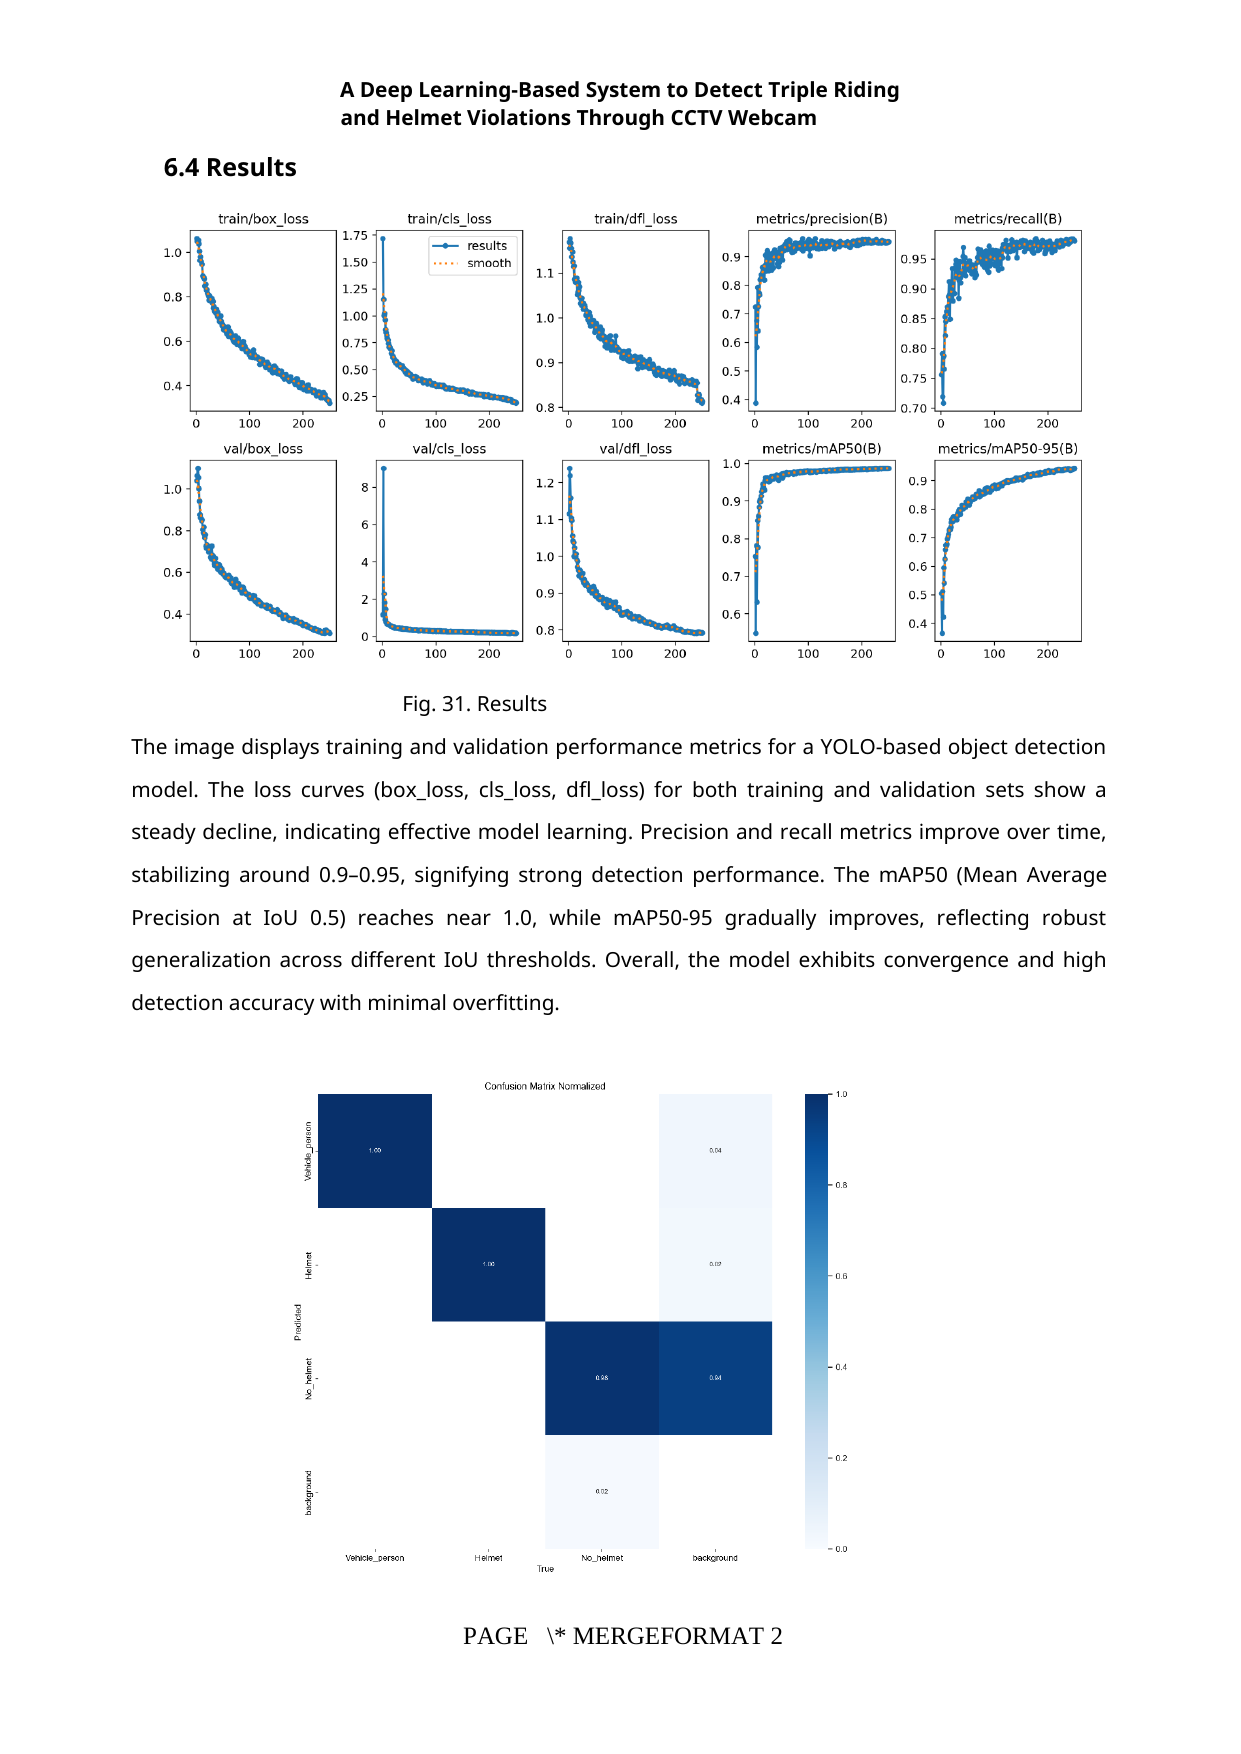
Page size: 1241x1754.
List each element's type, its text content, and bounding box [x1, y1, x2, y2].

text 6.4 Results [131, 150, 1108, 184]
text The image displays training and validation performance metrics for a YOLO-based object detection model. The loss curves (box_loss, cls_loss, dfl_loss) for both training and validation sets show a steady decline, indicating effective model learning. Precision and recall metrics improve over time, stabilizing around 0.9–0.95, signifying strong detection performance. The mAP50 (Mean Average Precision at IoU 0.5) reaches near 1.0, while mAP50-95 gradually improves, reflecting robust generalization across different IoU thresholds. Overall, the model exhibits convergence and high detection accuracy with minimal overfitting. [131, 732, 1108, 1016]
picture [150, 201, 1094, 673]
text Fig. 31. Results [131, 689, 1108, 718]
picture [234, 1073, 914, 1583]
